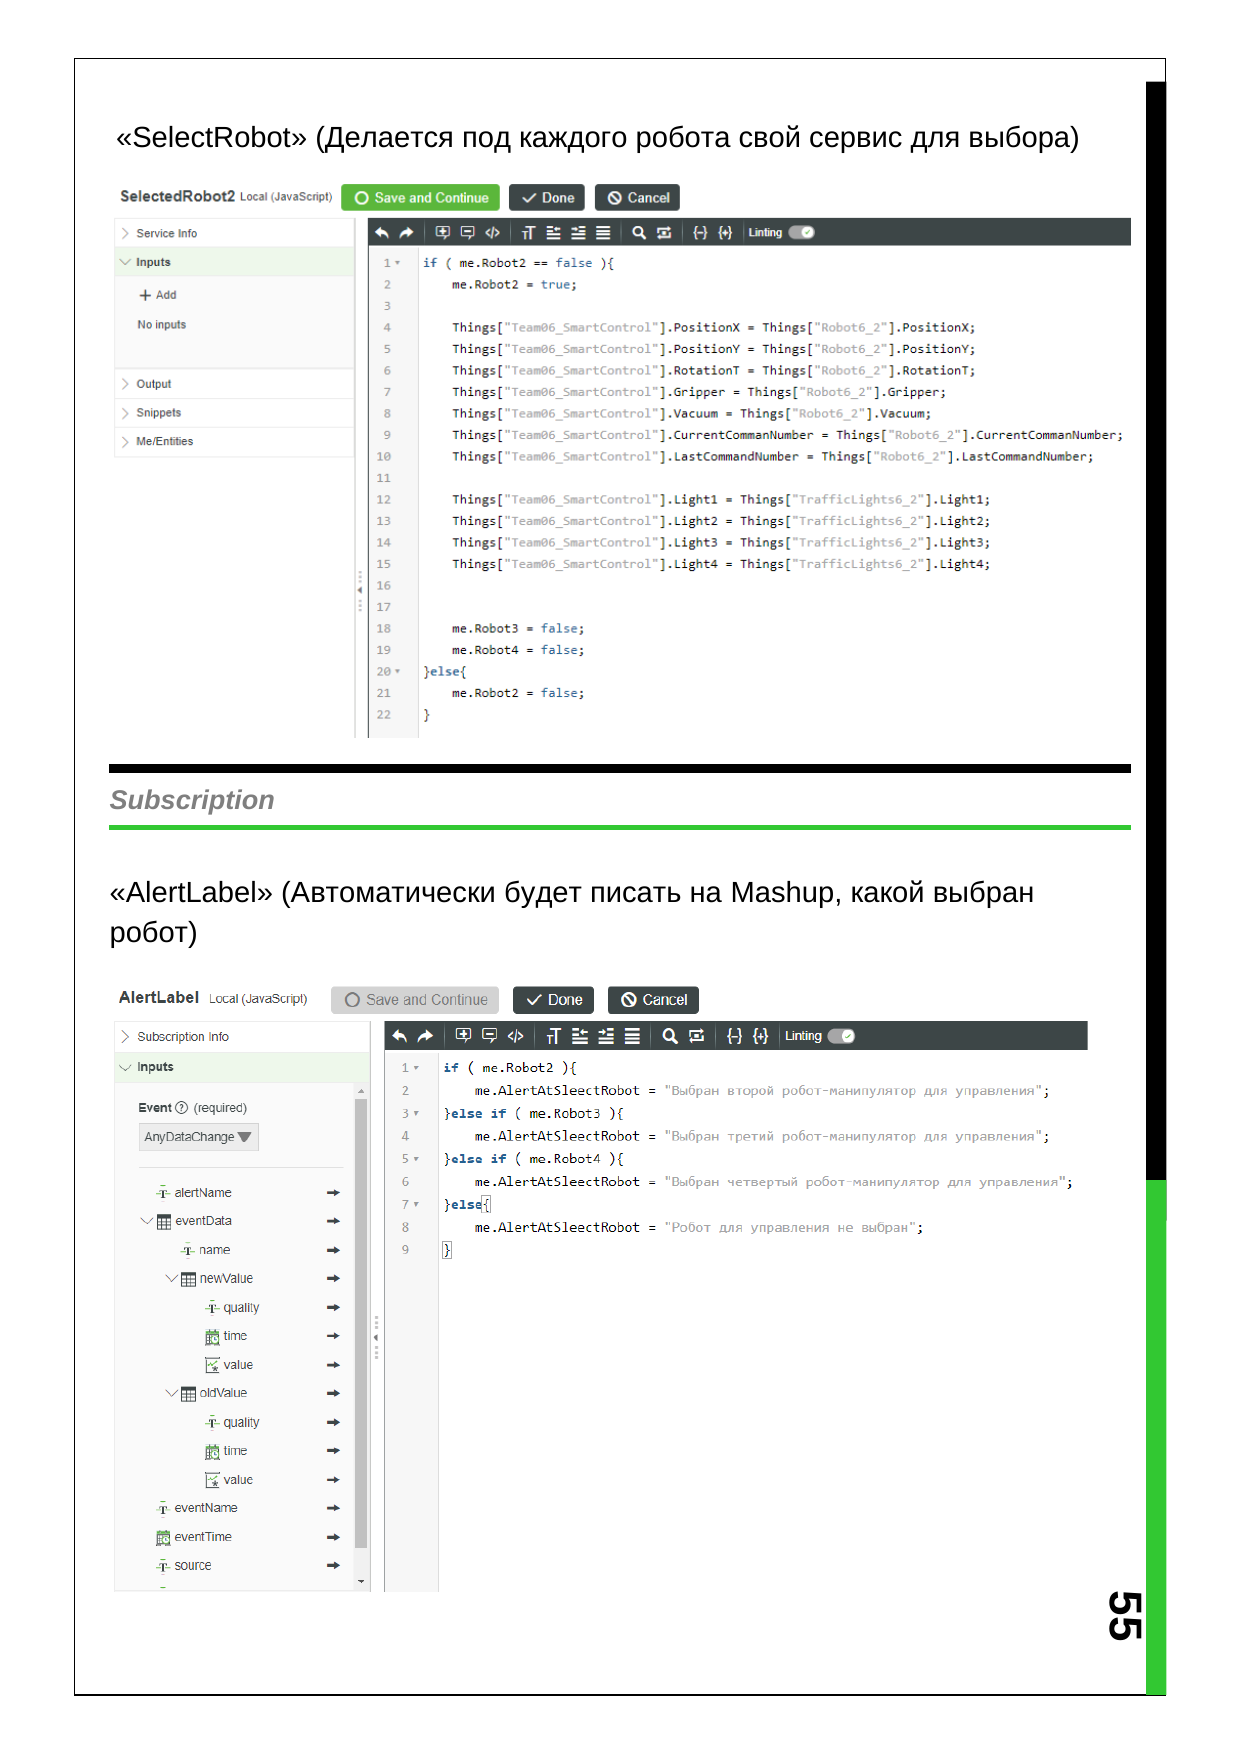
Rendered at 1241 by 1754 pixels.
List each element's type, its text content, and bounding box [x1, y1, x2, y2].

picture [109, 180, 1131, 738]
text Subscription [109, 773, 1131, 825]
text «SelectRobot» (Делается под каждого робота свой сервис для выбора) [109, 119, 1131, 153]
text «AlertLabel» (Автоматически будет писать на Mashup, какой выбран робот) [109, 875, 1131, 949]
picture [109, 976, 1088, 1592]
